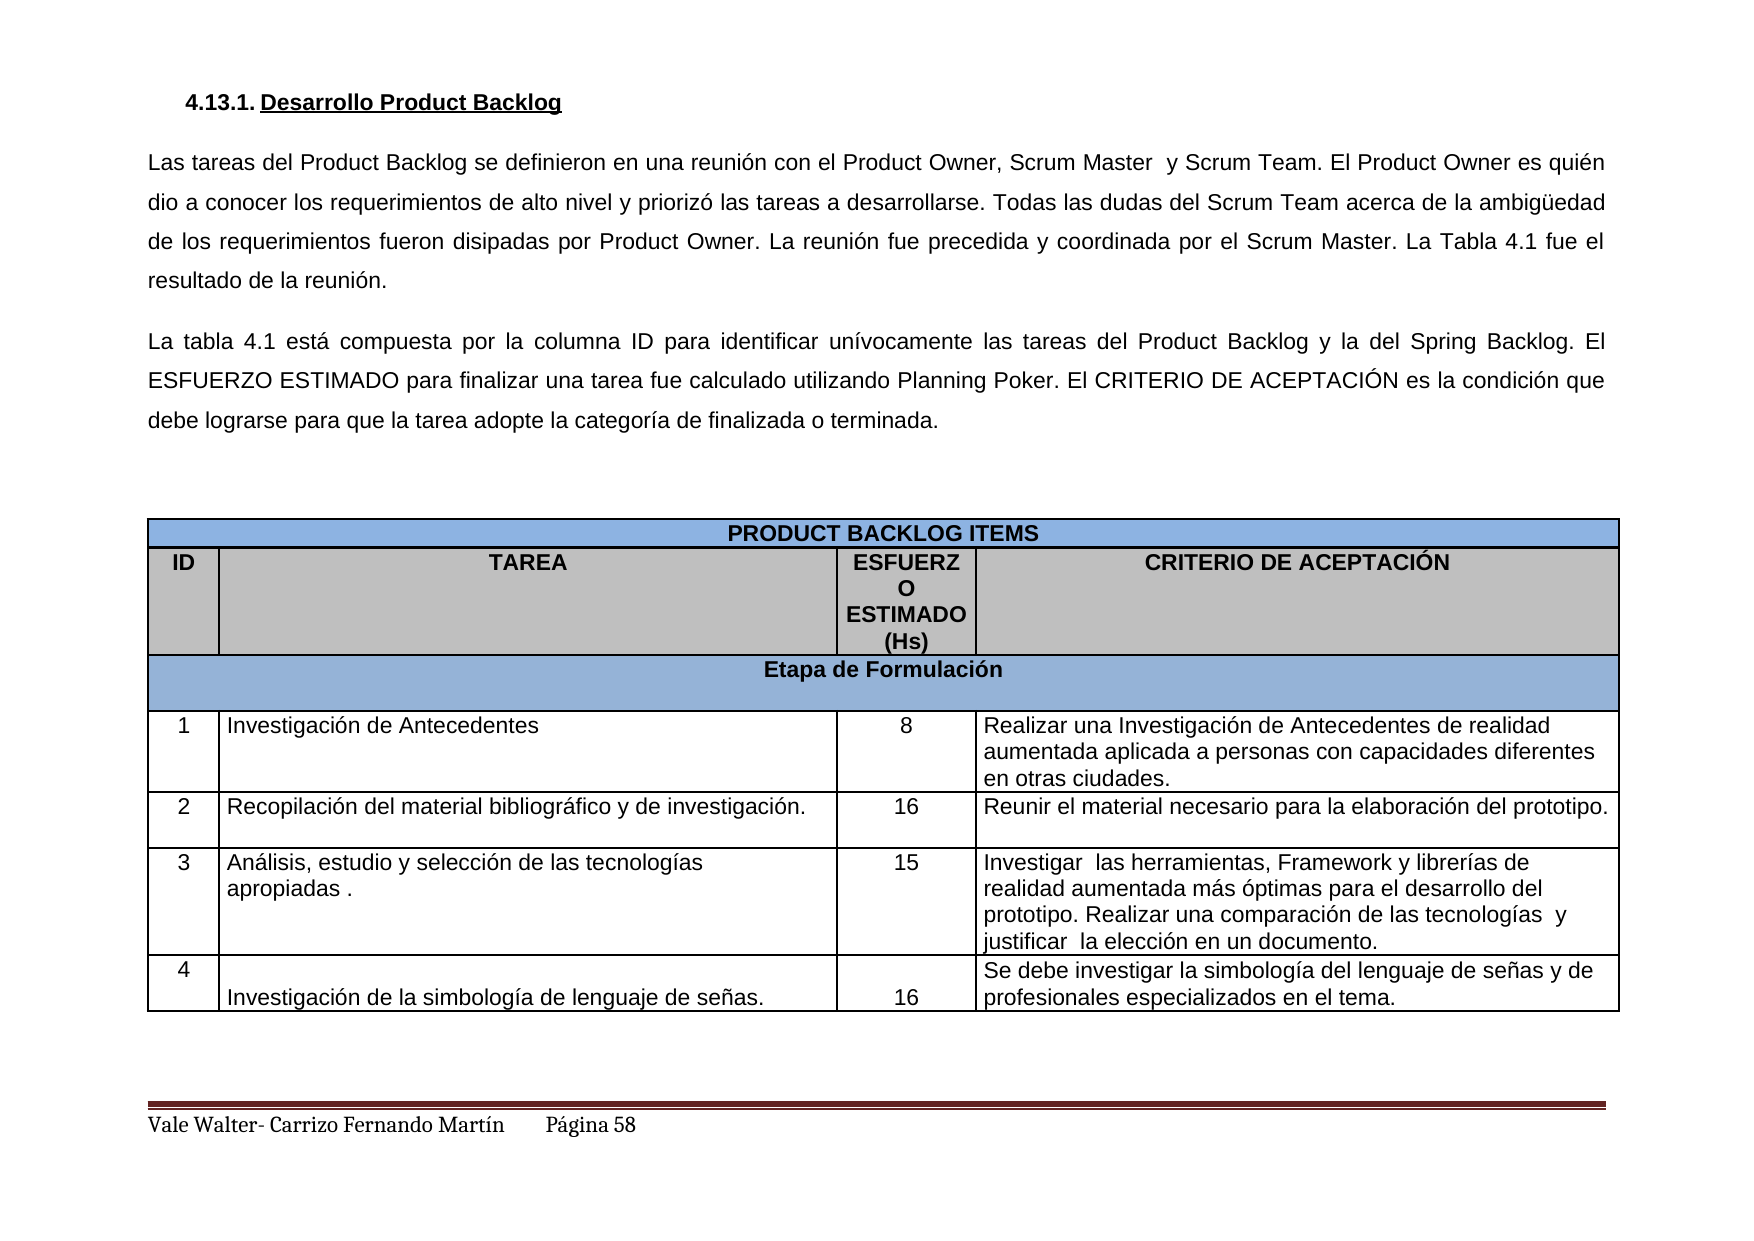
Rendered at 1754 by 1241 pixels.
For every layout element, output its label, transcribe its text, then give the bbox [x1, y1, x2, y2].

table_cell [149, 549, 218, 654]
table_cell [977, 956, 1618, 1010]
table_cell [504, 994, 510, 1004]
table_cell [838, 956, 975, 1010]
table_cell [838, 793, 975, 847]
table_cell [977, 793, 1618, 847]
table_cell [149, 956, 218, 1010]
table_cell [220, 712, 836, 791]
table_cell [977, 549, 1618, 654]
text Las tareas del Product Backlog se definieron en una reunión con el Product Owner, Scrum Master y Scrum Team. El Product Owner es quién dio a conocer los requerimientos de alto nivel y priorizó las tareas a desarrollarse. Todas las dudas del Scrum Team acerca de la ambigüedad de los requerimientos fueron disipadas por Product Owner. La reunión fue precedida y coordinada por el Scrum Master. La Tabla 4.1 fue el resultado de la reunión. [148, 149, 1606, 294]
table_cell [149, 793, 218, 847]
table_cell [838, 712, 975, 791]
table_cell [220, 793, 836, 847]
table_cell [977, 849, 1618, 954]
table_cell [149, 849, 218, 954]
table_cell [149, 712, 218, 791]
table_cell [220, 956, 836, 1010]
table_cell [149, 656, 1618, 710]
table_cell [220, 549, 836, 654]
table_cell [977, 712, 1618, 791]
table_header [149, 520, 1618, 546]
list Desarrollo Product Backlog [185, 89, 1606, 115]
text La tabla 4.1 está compuesta por la columna ID para identificar unívocamente las tareas del Product Backlog y la del Spring Backlog. El ESFUERZO ESTIMADO para finalizar una tarea fue calculado utilizando Planning Poker. El CRITERIO DE ACEPTACIÓN es la condición que debe lograrse para que la tarea adopte la categoría de finalizada o terminada. [148, 328, 1606, 433]
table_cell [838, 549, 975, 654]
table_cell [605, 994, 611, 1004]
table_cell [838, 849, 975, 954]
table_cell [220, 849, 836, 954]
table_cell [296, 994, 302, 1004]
